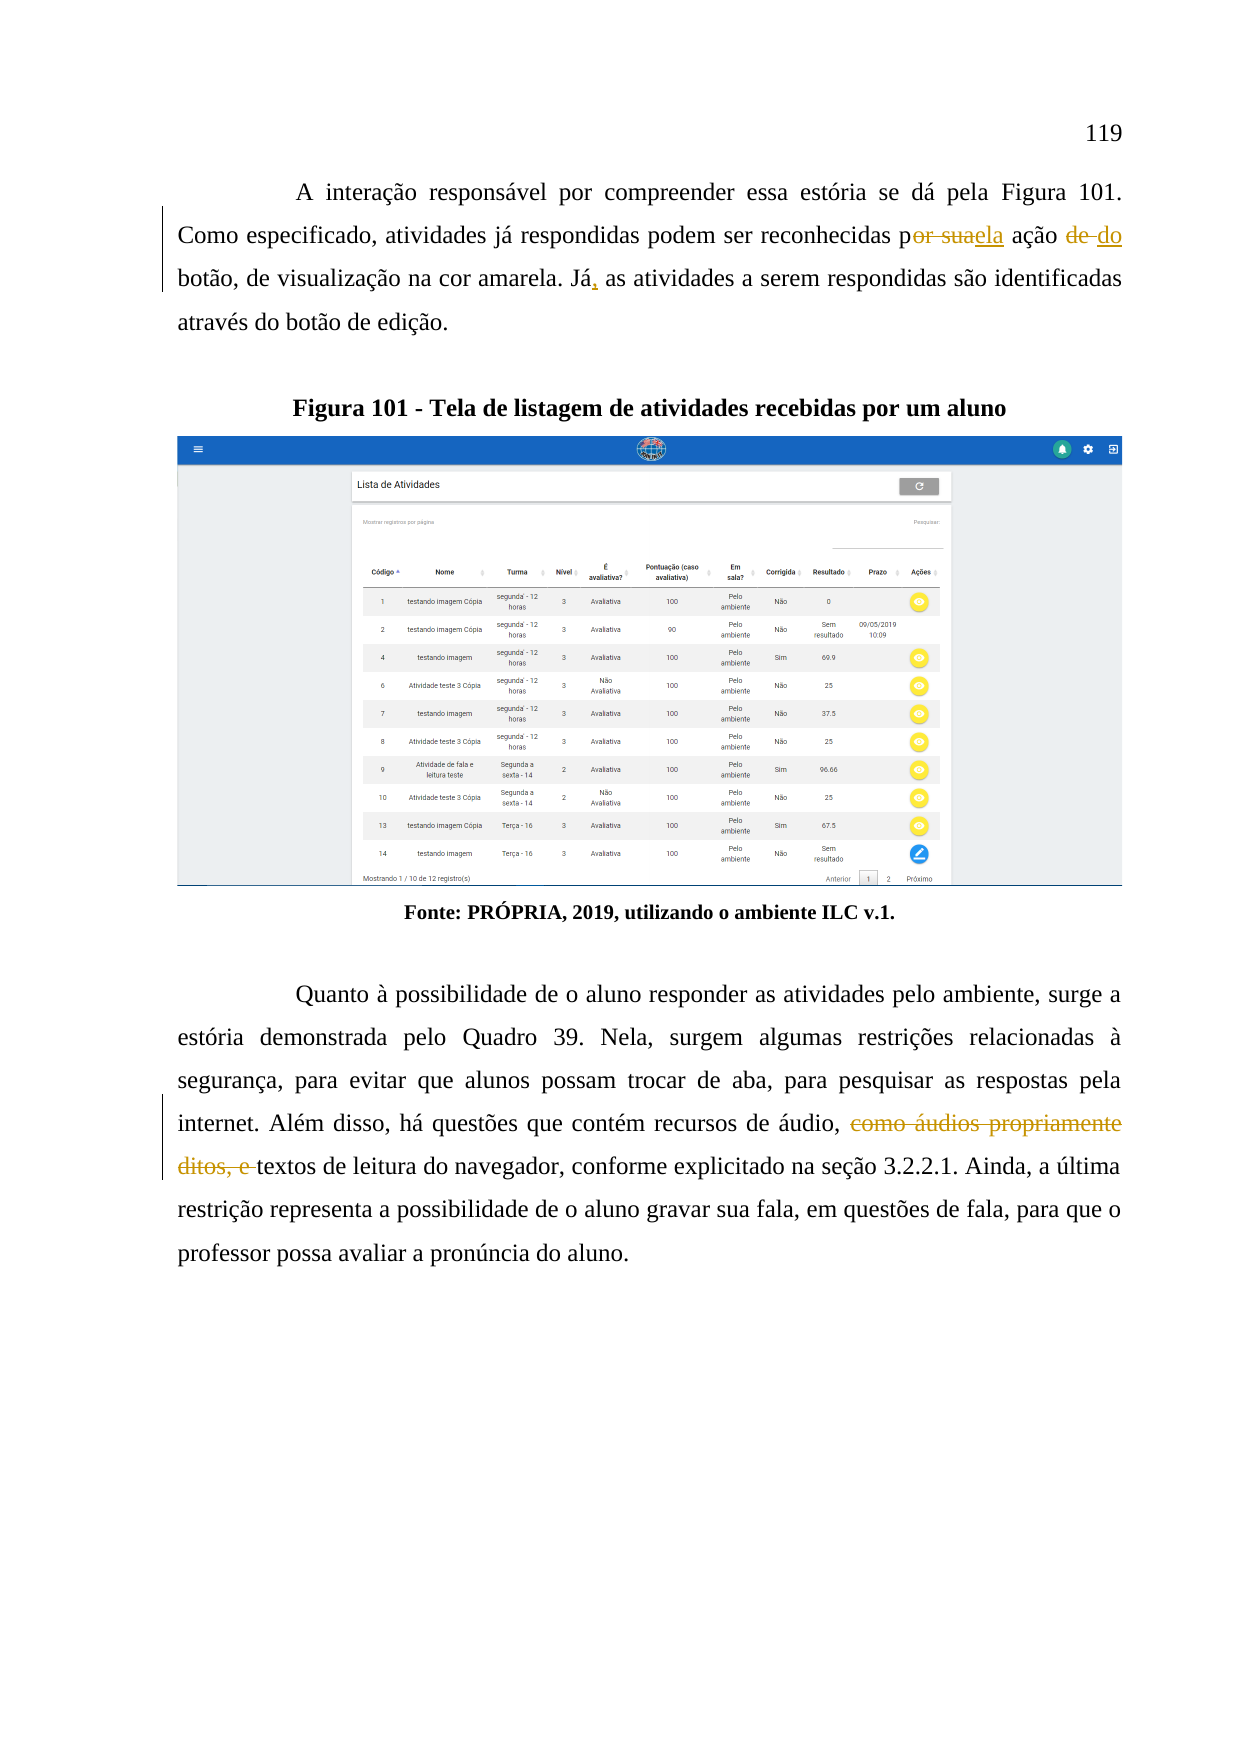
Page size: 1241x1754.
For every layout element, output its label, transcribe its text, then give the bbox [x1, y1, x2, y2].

text A interação responsável por compreender essa estória se dá pela Figura 102. Como especificado, atividades já respondidas podem ser reconhecidas p ação botão, de visualização na cor amarela. Já as atividades a serem respondidas são identificadas através do botão de edição. [177, 177, 1122, 335]
text Fonte: PRÓPRIA, 2019, utilizando o ambiente ILC v.1. [177, 900, 1122, 924]
text Quanto à possibilidade de o aluno responder as atividades pelo ambiente, surge a estória demonstrada pelo Quadro 39. Nela, surgem algumas restrições relacionadas à segurança, para evitar que alunos possam trocar de aba, para pesquisar as respostas pela internet. Além disso, há questões que contém recursos de áudio, textos de leitura do navegador, conforme explicitado na seção 3.2.2.1. Ainda, a última restrição representa a possibilidade de o aluno gravar sua fala, em questões de fala, para que o professor possa avaliar a pronúncia do aluno. [177, 979, 1122, 1266]
picture [177, 436, 1123, 886]
